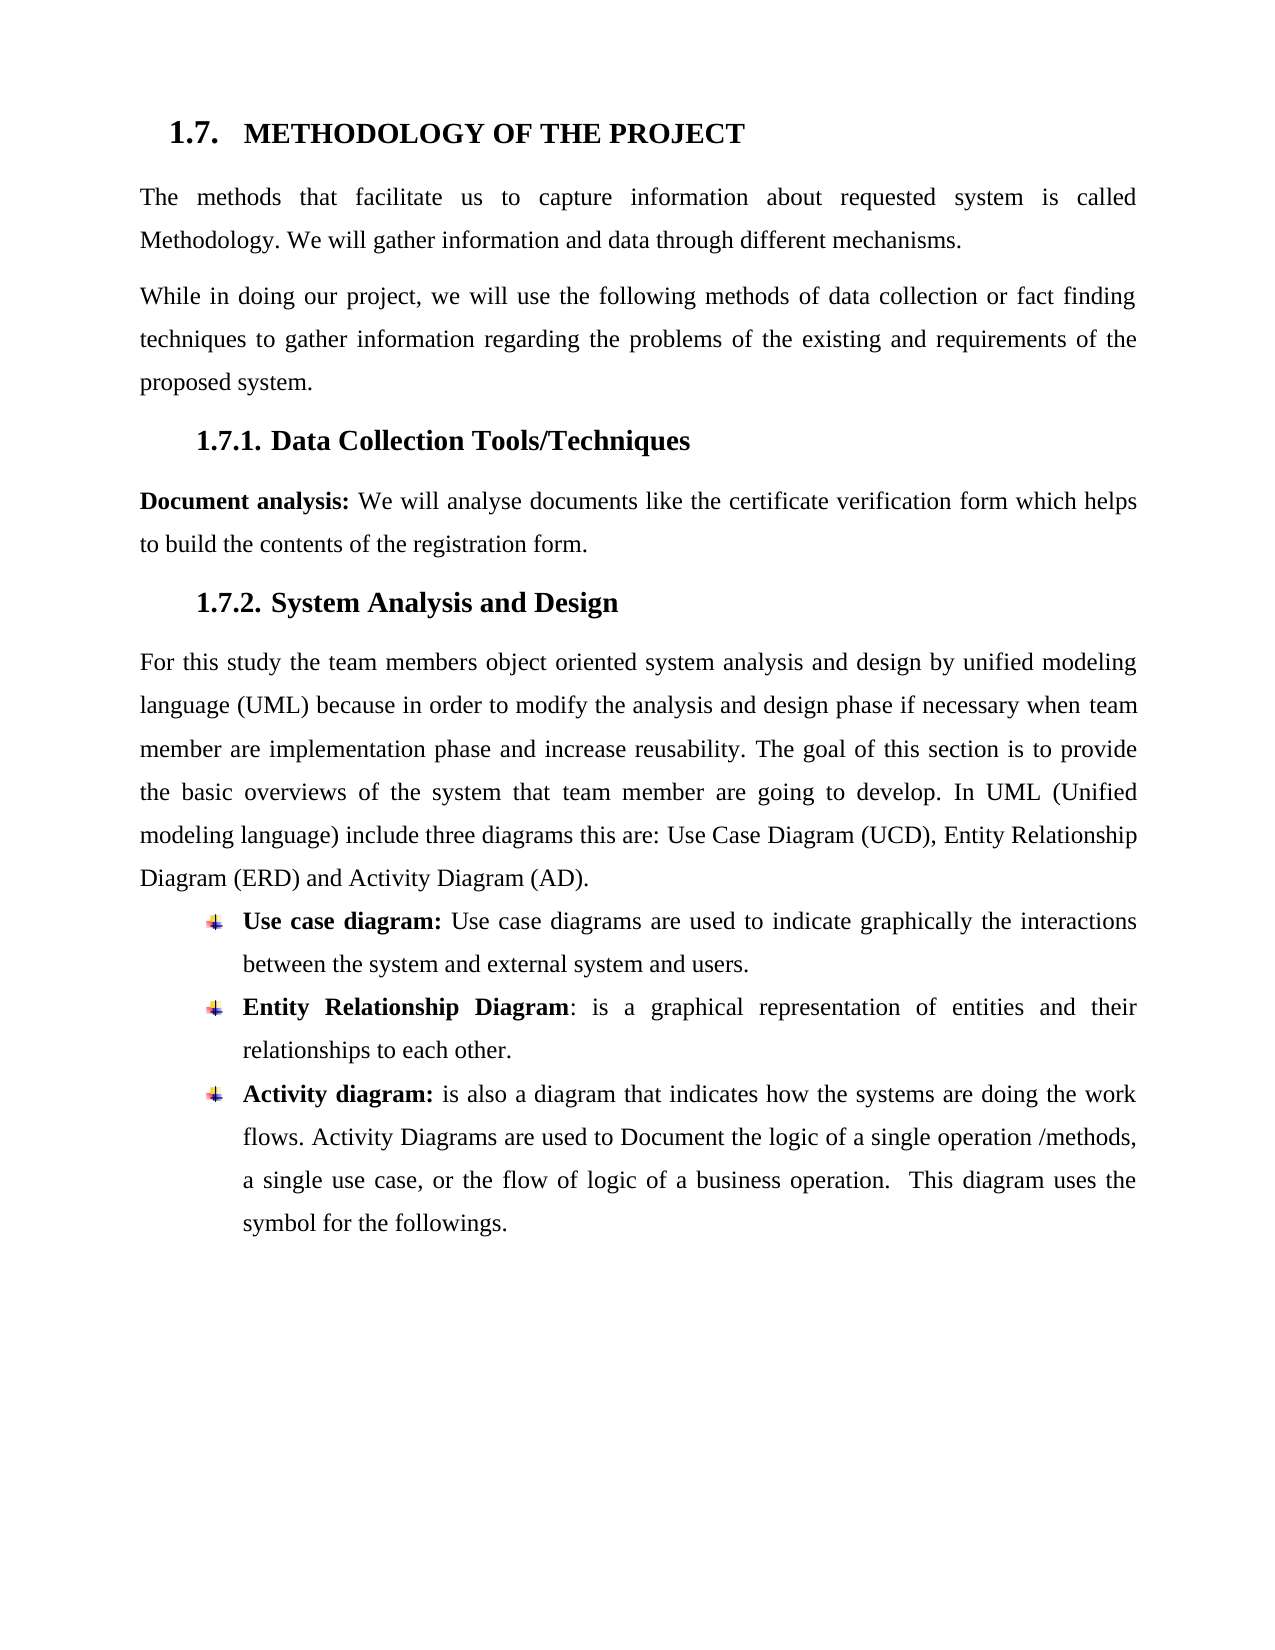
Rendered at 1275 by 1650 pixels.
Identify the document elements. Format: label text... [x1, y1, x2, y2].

text While in doing our project, we will use the following methods of data collection or fact finding techniques to gather information regarding the problems of the existing and requirements of the proposed system. [139, 281, 1137, 336]
picture [206, 1085, 223, 1102]
subtitle System Analysis and Design [196, 585, 1137, 618]
list Activity diagram: is also a diagram that indicates how the systems are doing the work flows. Activity Diagrams are used to Document the logic of a single operation /methods, a single use case, or the flow of logic of a business operation. This diagram uses the symbol for the followings. [205, 1079, 1137, 1237]
text The methods that facilitate us to capture information about requested system is called Methodology. We will gather information and data through different mechanisms. [139, 182, 1137, 254]
subtitle METHODOLOGY OF THE PROJECT [169, 112, 1137, 151]
picture [206, 999, 223, 1016]
picture [206, 913, 223, 930]
list Use case diagram: Use case diagrams are used to indicate graphically the interactions between the system and external system and users. [205, 906, 1137, 978]
text For this study the team members object oriented system analysis and design by unified modeling language (UML) because in order to modify the analysis and design phase if necessary when team member are implementation phase and increase reusability. The goal of this section is to provide the basic overviews of the system that team member are going to develop. In UML (Unified modeling language) include three diagrams this are: Use Case Diagram (UCD), Entity Relationship Diagram (ERD) and Activity Diagram (AD). [139, 647, 1137, 892]
text While in doing our project, we will use the following methods of data collection or fact finding techniques to gather information regarding the problems of the existing and requirements of the proposed system. [139, 337, 1137, 396]
list Entity Relationship Diagram: is a graphical representation of entities and their relationships to each other. [205, 992, 1137, 1064]
subtitle Data Collection Tools/Techniques [196, 423, 1137, 457]
text Document analysis: We will analyse documents like the certificate verification form which helps to build the contents of the registration form. [139, 486, 1137, 558]
